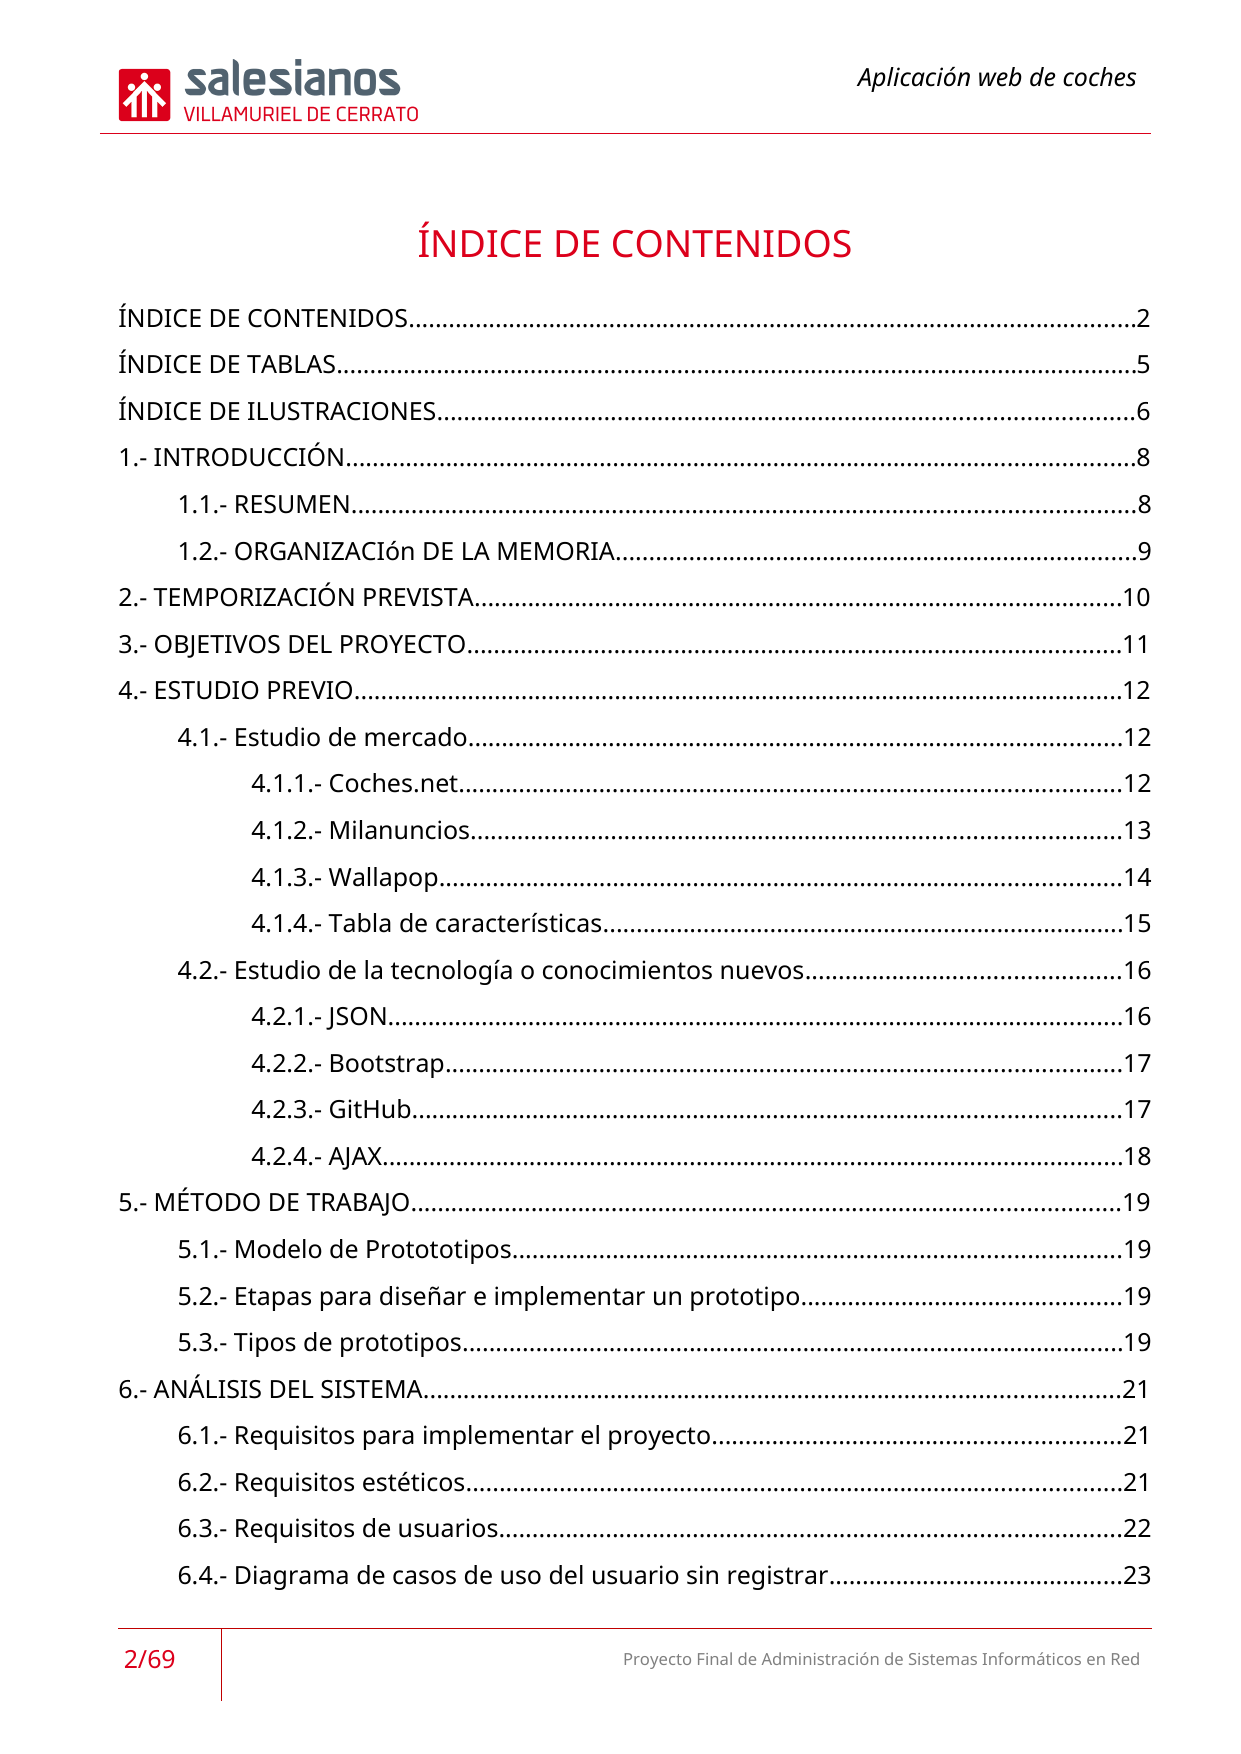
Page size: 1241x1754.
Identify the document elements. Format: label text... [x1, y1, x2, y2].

text 1.2.- ORGANIZACIón DE LA MEMORIA 9 [177, 533, 1152, 567]
text 4.1.2.- Milanuncios 13 [251, 813, 1152, 847]
text 6.3.- Requisitos de usuarios 22 [177, 1511, 1152, 1545]
text 6.- ANÁLISIS DEL SISTEMA 21 [118, 1371, 1152, 1405]
text 2.- TEMPORIZACIÓN PREVISTA 10 [118, 580, 1152, 614]
text 6.4.- Diagrama de casos de uso del usuario sin registrar 23 [177, 1558, 1152, 1592]
text 4.2.1.- JSON 16 [251, 999, 1152, 1033]
text 1.1.- RESUMEN 8 [177, 487, 1152, 521]
text 4.1.3.- Wallapop 14 [251, 859, 1152, 893]
text 4.- ESTUDIO PREVIO 12 [118, 673, 1152, 707]
text 6.2.- Requisitos estéticos 21 [177, 1464, 1152, 1498]
text 4.1.- Estudio de mercado 12 [177, 719, 1152, 753]
text 3.- OBJETIVOS DEL PROYECTO 11 [118, 626, 1152, 660]
text 5.- MÉTODO DE TRABAJO 19 [118, 1185, 1152, 1219]
text 5.1.- Modelo de Protototipos 19 [177, 1232, 1152, 1266]
text 4.2.3.- GitHub 17 [251, 1092, 1152, 1126]
text 6.1.- Requisitos para implementar el proyecto 21 [177, 1418, 1152, 1452]
text 1.- INTRODUCCIÓN 8 [118, 440, 1152, 474]
text 4.2.4.- AJAX 18 [251, 1138, 1152, 1173]
text ÍNDICE DE CONTENIDOS [118, 218, 1152, 269]
text ÍNDICE DE CONTENIDOS 2 [118, 300, 1152, 334]
text 4.1.1.- Coches.net 12 [251, 766, 1152, 800]
text 5.3.- Tipos de prototipos 19 [177, 1325, 1152, 1359]
text 5.2.- Etapas para diseñar e implementar un prototipo 19 [177, 1278, 1152, 1312]
text 4.2.2.- Bootstrap 17 [251, 1045, 1152, 1079]
picture [118, 59, 419, 126]
text ÍNDICE DE ILUSTRACIONES 6 [118, 393, 1152, 428]
text 4.2.- Estudio de la tecnología o conocimientos nuevos 16 [177, 952, 1152, 986]
text ÍNDICE DE TABLAS 5 [118, 347, 1152, 381]
text 4.1.4.- Tabla de características 15 [251, 906, 1152, 940]
